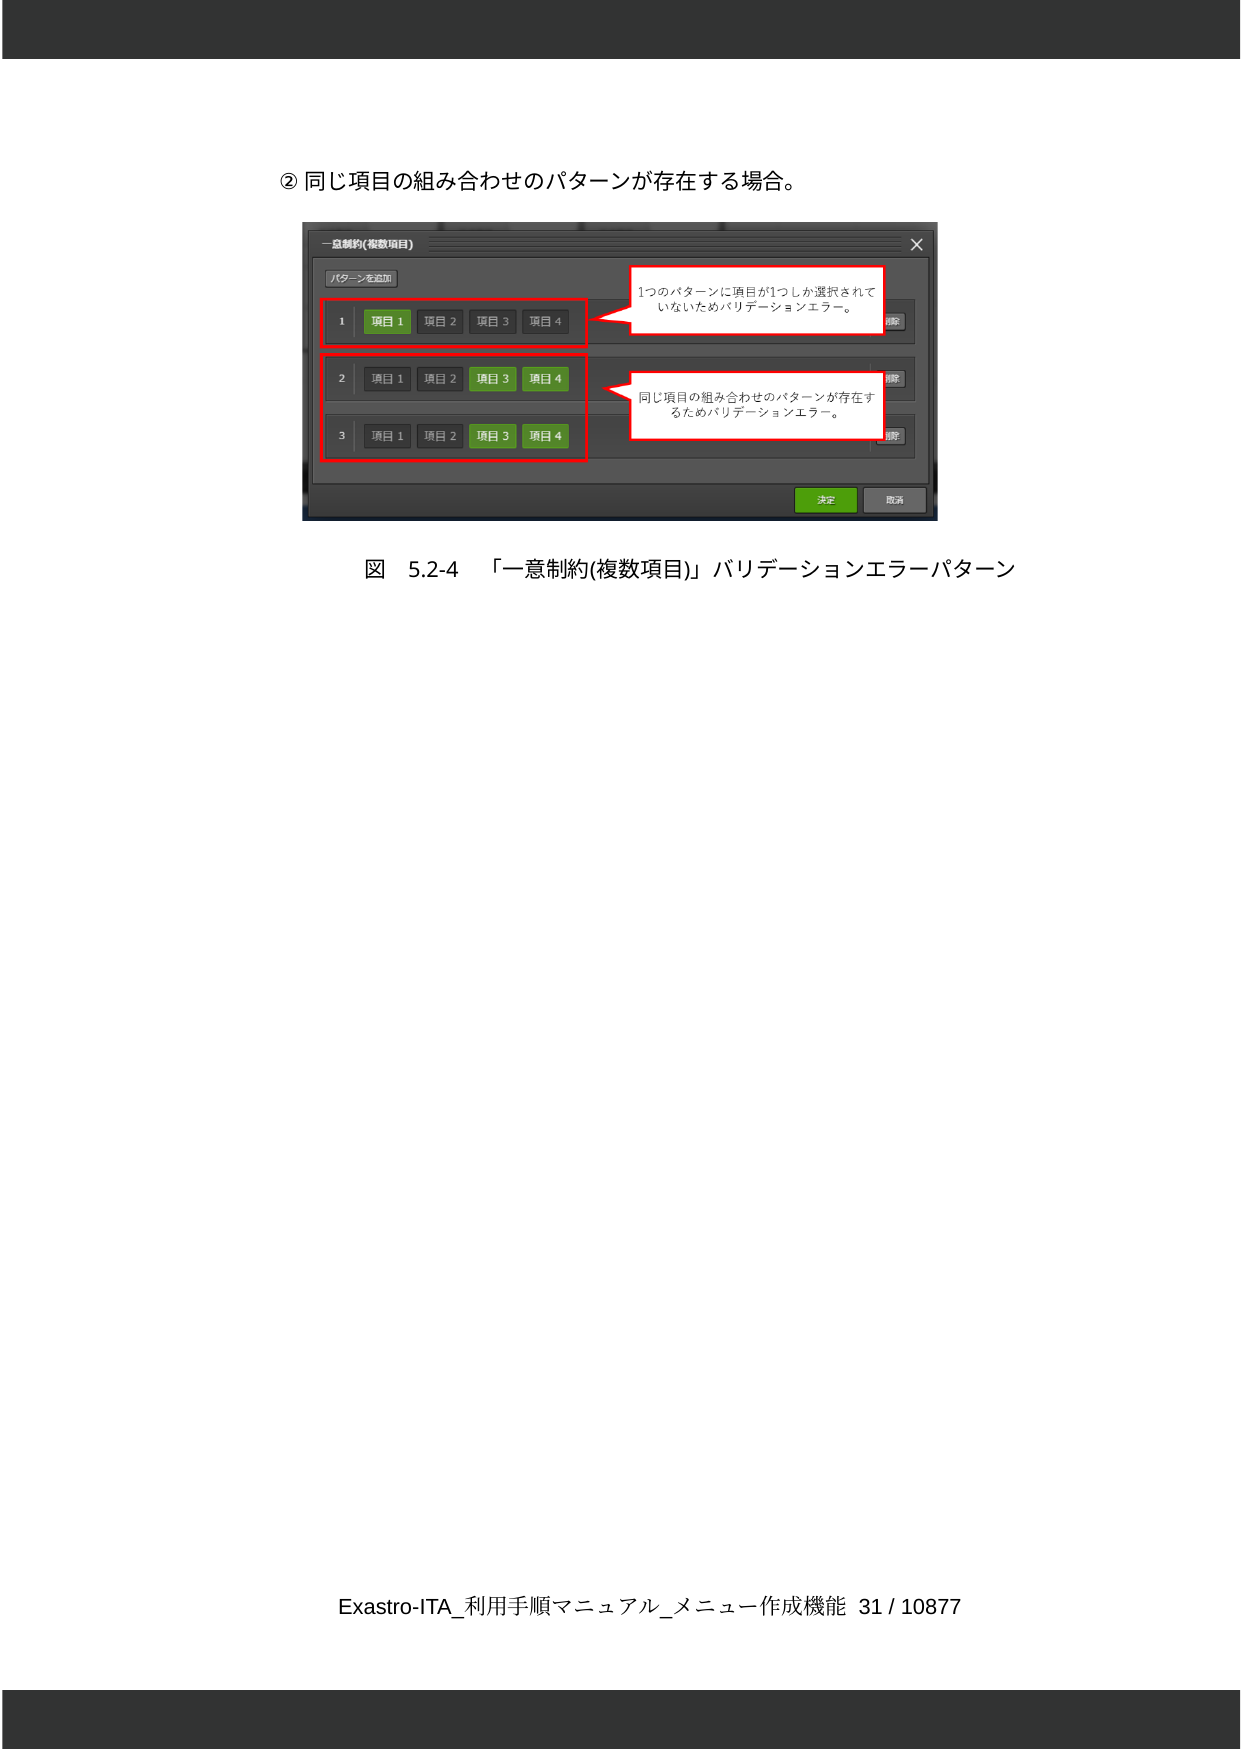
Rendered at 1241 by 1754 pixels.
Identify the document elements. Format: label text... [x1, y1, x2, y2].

list 図 5.2-4 「一意制約(複数項目)」バリデーションエラーパターン [229, 538, 1152, 597]
picture [2, 1690, 1241, 1749]
picture [2, 0, 1241, 59]
picture [302, 222, 938, 521]
list ② 同じ項目の組み合わせのパターンが存在する場合。 [279, 151, 1152, 210]
